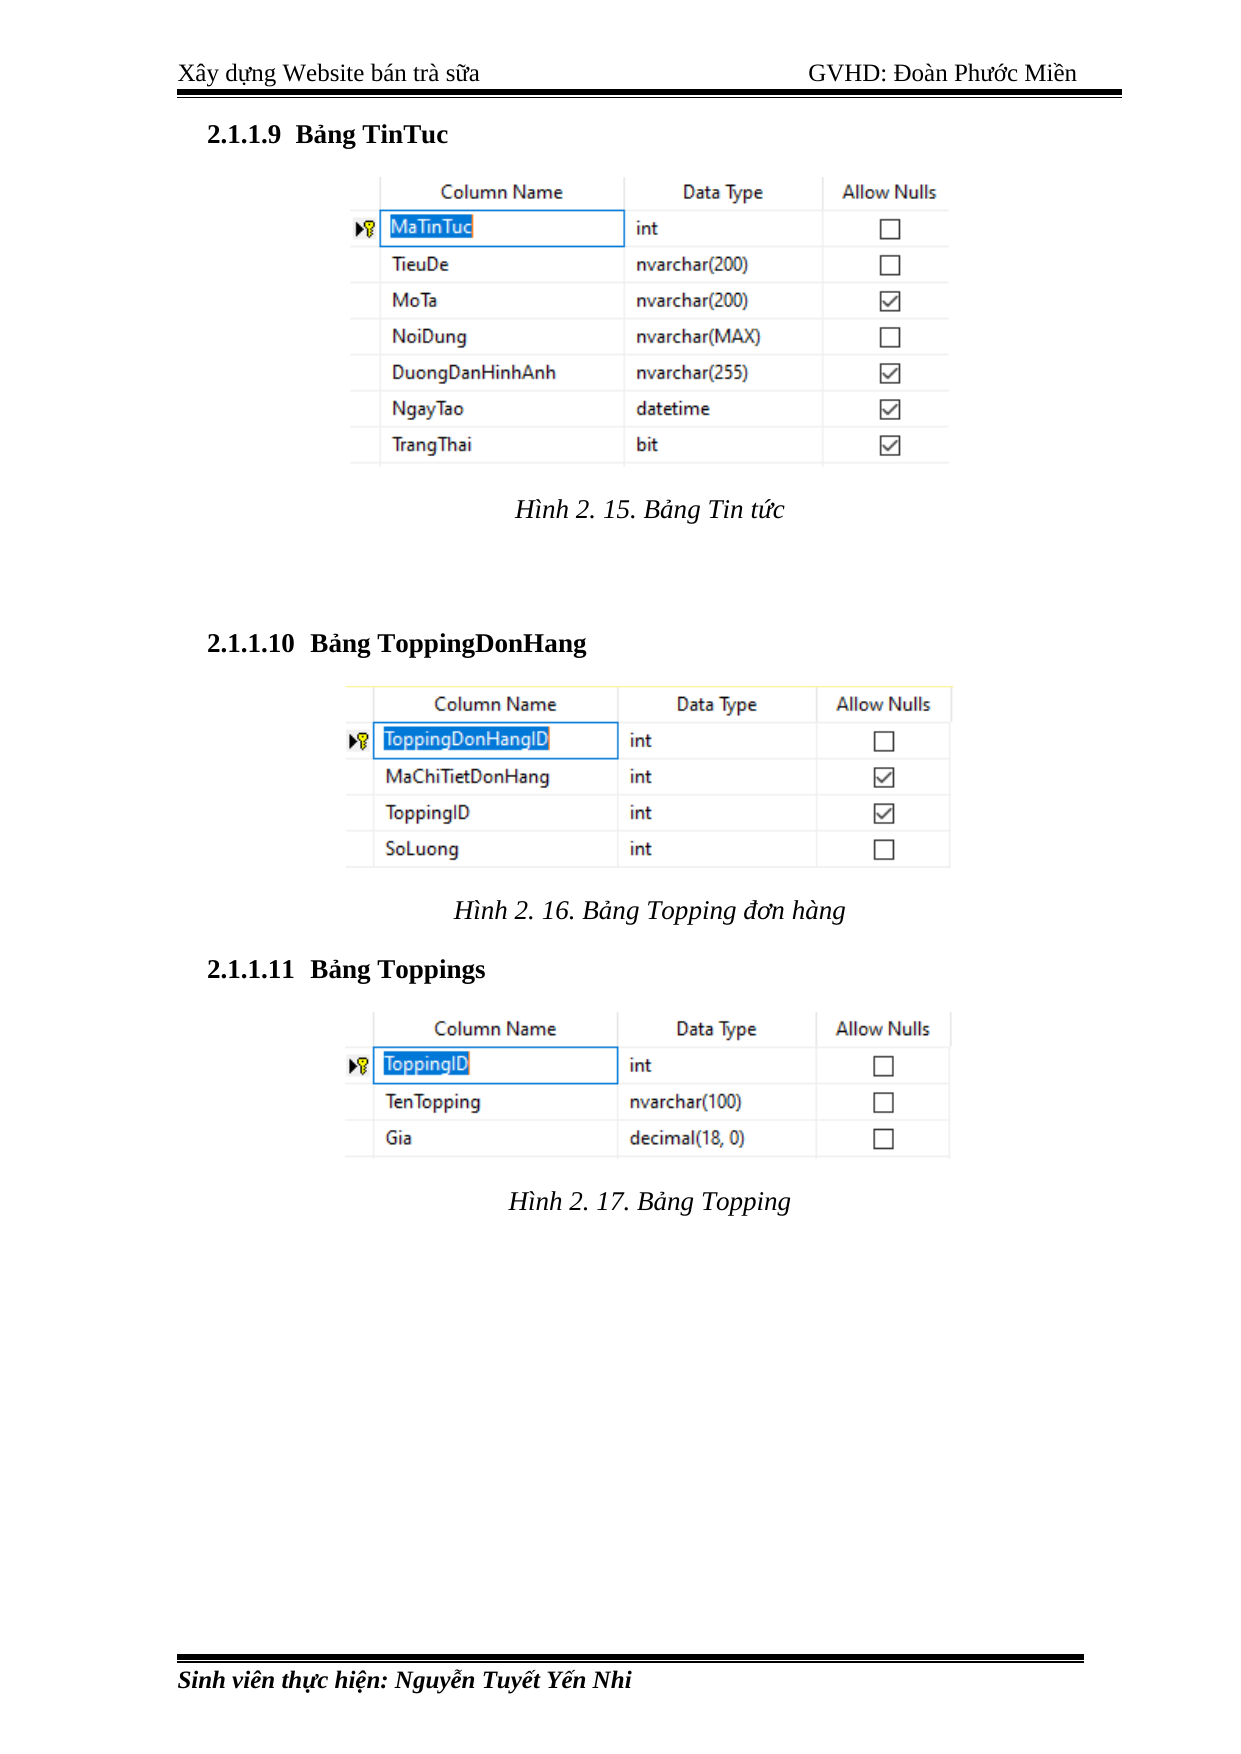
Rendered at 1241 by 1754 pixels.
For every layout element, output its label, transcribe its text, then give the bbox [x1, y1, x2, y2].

picture [350, 177, 949, 467]
subtitle Bảng TinTuc [207, 118, 1122, 149]
subtitle Bảng Toppings [207, 954, 1122, 985]
picture [345, 1012, 955, 1159]
picture [345, 686, 954, 868]
subtitle Bảng ToppingDonHang [207, 627, 1122, 658]
